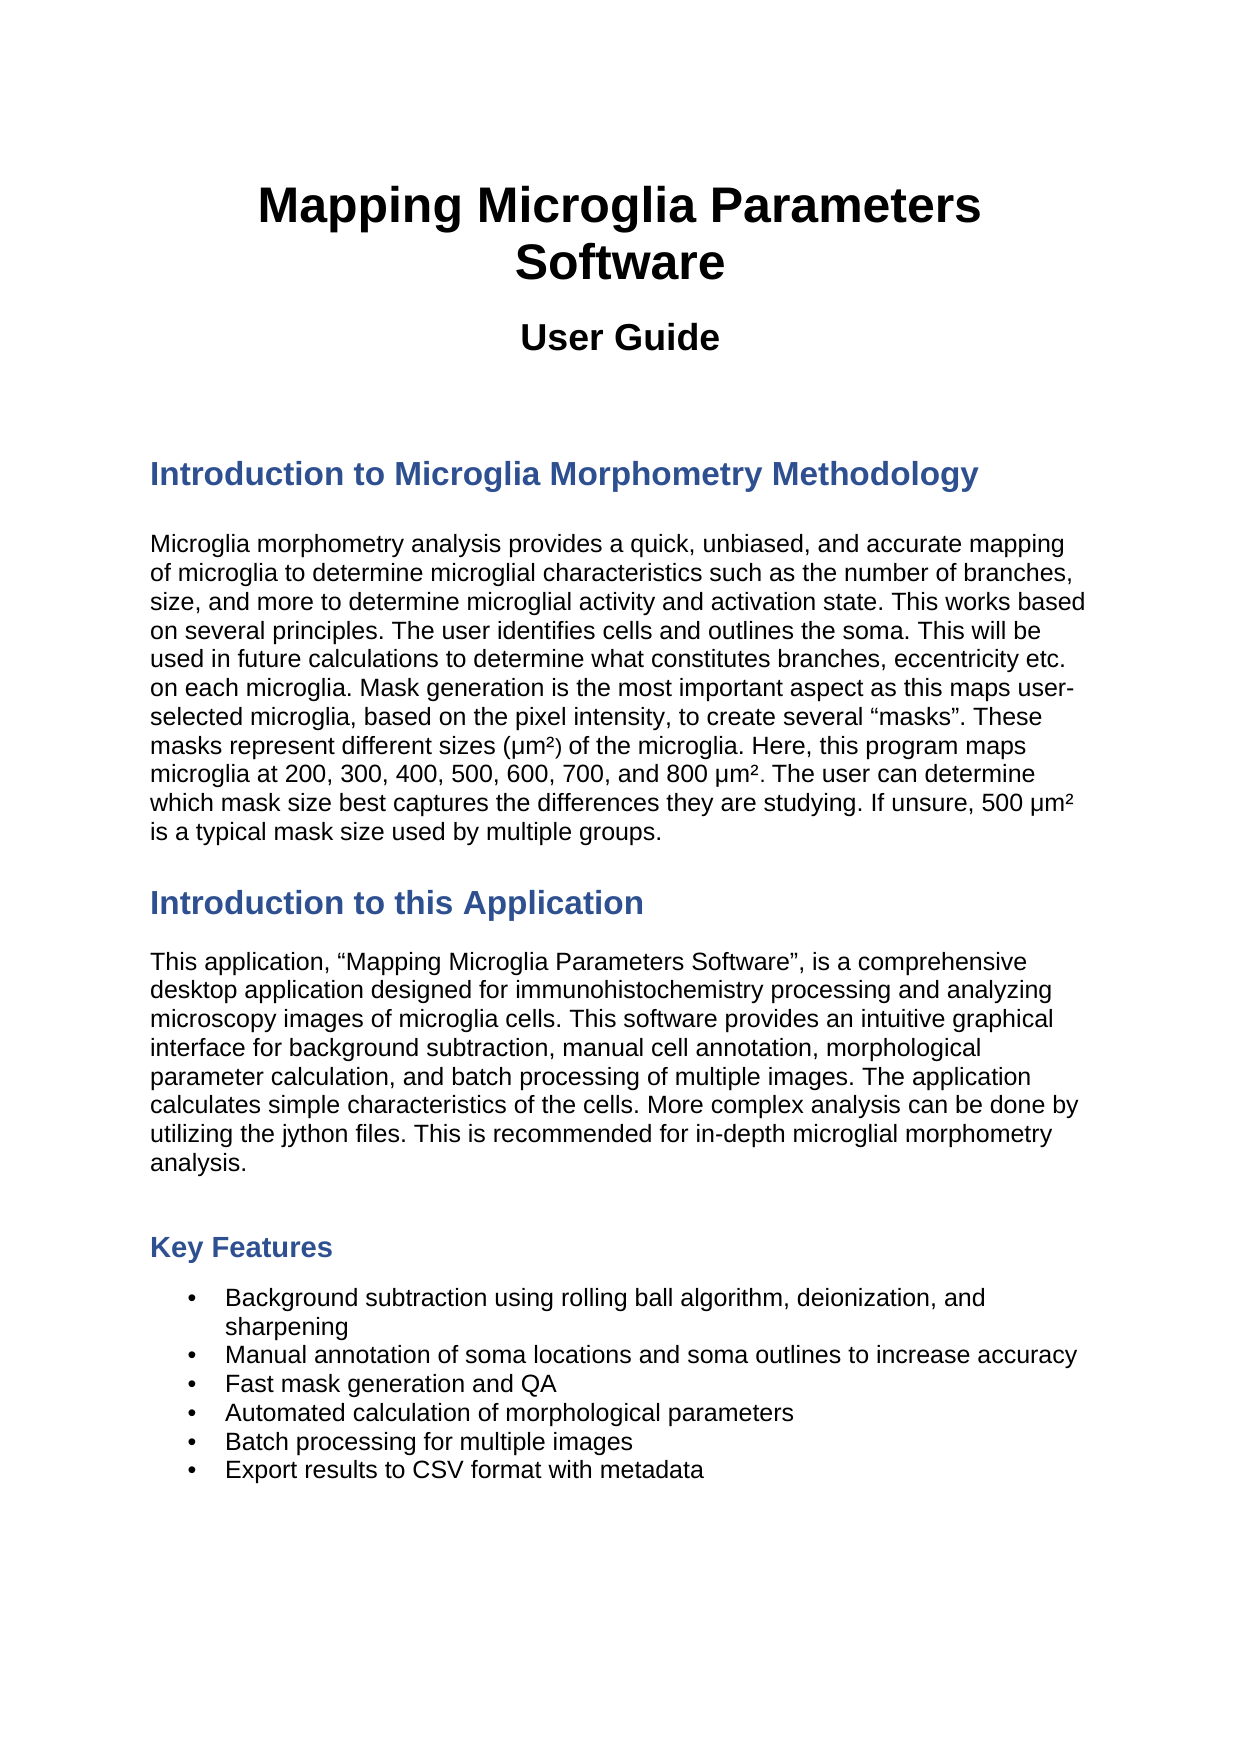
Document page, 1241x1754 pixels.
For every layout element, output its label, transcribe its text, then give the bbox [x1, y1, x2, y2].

subtitle Introduction to Microglia Morphometry Methodology [150, 453, 1090, 492]
list Manual annotation of soma locations and soma outlines to increase accuracy [187, 1340, 1090, 1369]
list Automated calculation of morphological parameters [187, 1398, 1090, 1426]
list Fast mask generation and QA [187, 1369, 1090, 1398]
list Batch processing for multiple images [187, 1426, 1090, 1455]
list Export results to CSV format with metadata [187, 1455, 1090, 1484]
subtitle Introduction to this Application [150, 883, 1090, 922]
title Mapping Microglia Parameters Software [150, 175, 1090, 290]
subtitle Key Features [150, 1230, 1090, 1264]
title User Guide [150, 315, 1090, 358]
subtitle Microglia morphometry analysis provides a quick, unbiased, and accurate mapping of microglia to determine microglial characteristics such as the number of branches, size, and more to determine microglial activity and activation state. This works based on several principles. The user identifies cells and outlines the soma. This will be used in future calculations to determine what constitutes branches, eccentricity etc. on each microglia. Mask generation is the most important aspect as this maps user-selected microglia, based on the pixel intensity, to create several “masks”. These masks represent different sizes (μm²) of the microglia. Here, this program maps microglia at 200, 300, 400, 500, 600, 700, and 800 μm². The user can determine which mask size best captures the differences they are studying. If unsure, 500 μm² is a typical mask size used by multiple groups. [150, 529, 1090, 846]
list Background subtraction using rolling ball algorithm, deionization, and sharpening [187, 1283, 1090, 1340]
text This application, “Mapping Microglia Parameters Software”, is a comprehensive desktop application designed for immunohistochemistry processing and analyzing microscopy images of microglia cells. This software provides an intuitive graphical interface for background subtraction, manual cell annotation, morphological parameter calculation, and batch processing of multiple images. The application calculates simple characteristics of the cells. More complex analysis can be done by utilizing the jython files. This is recommended for in-depth microglial morphometry analysis. [150, 947, 1090, 1177]
